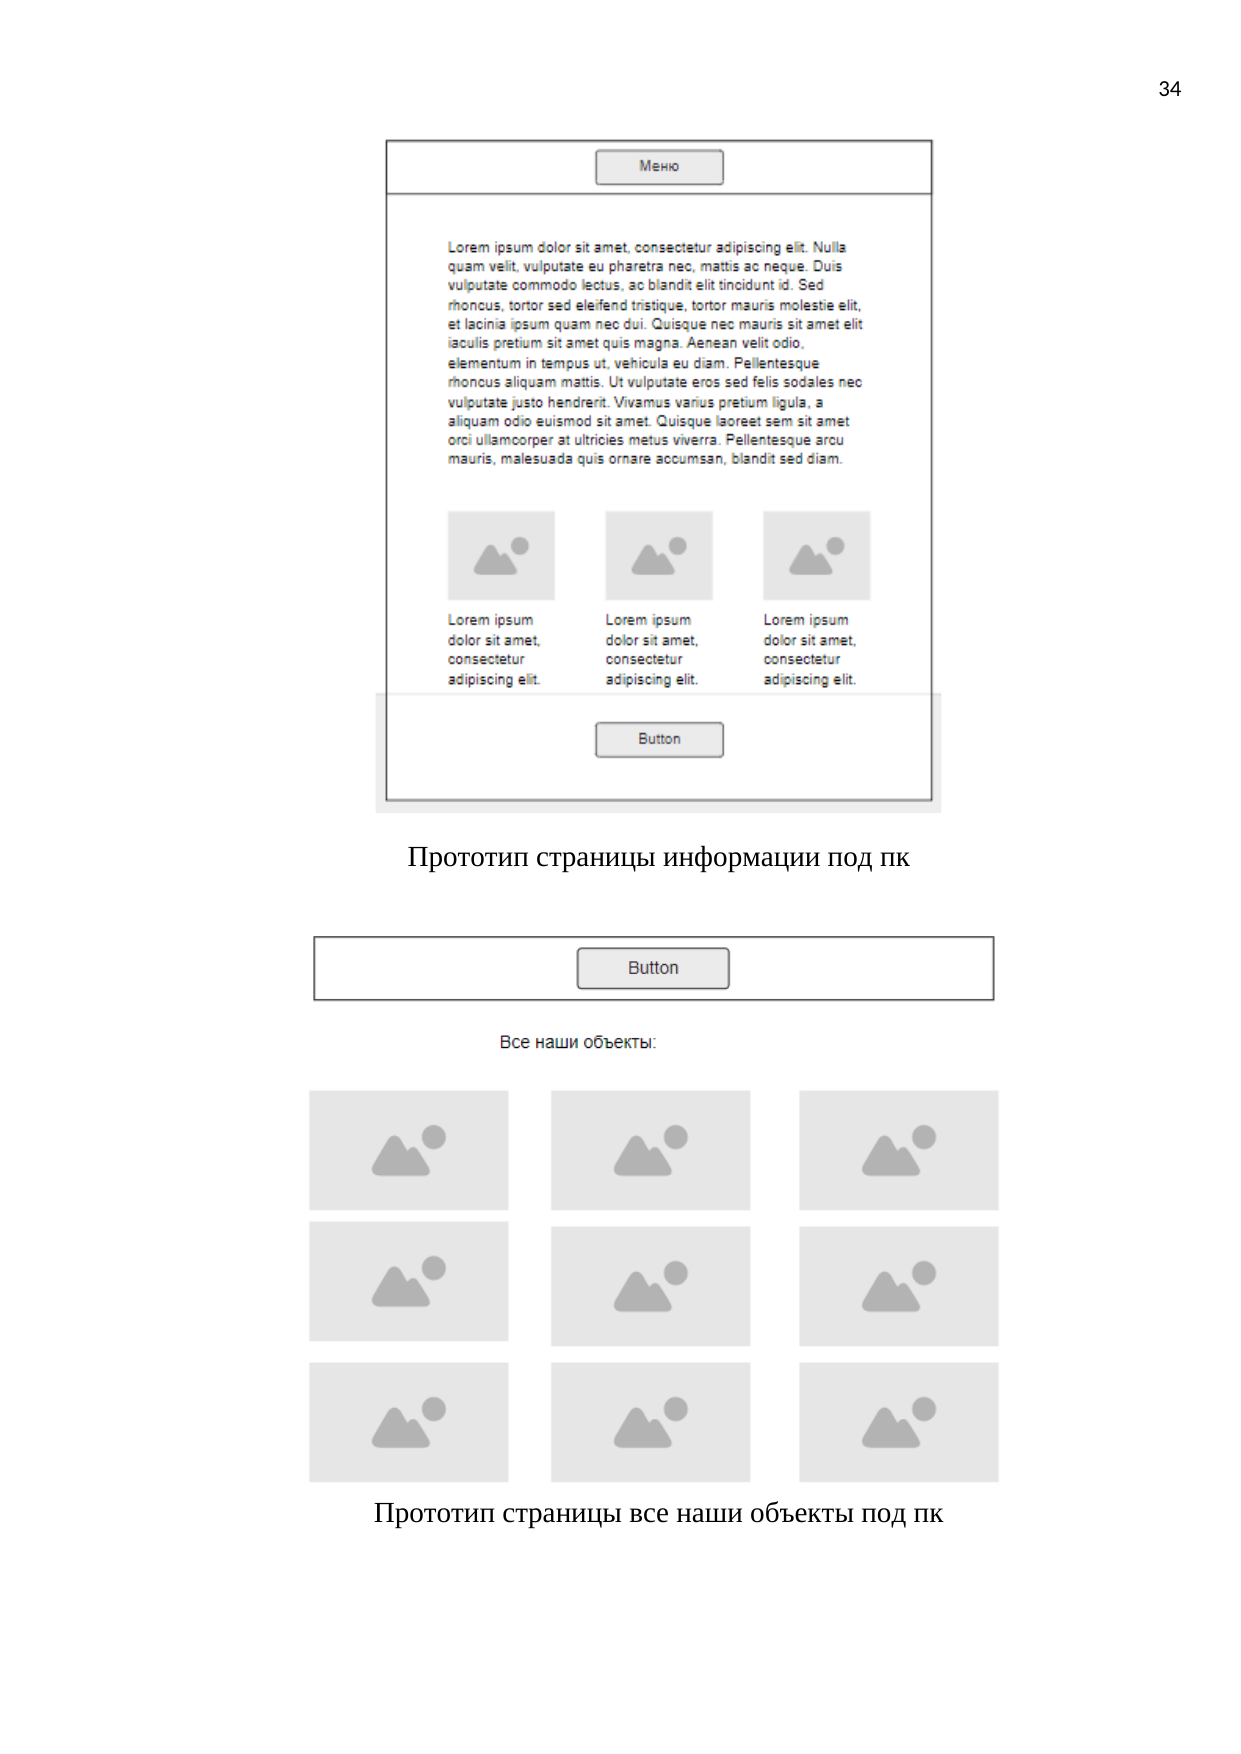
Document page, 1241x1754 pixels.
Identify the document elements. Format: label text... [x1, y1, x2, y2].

text Прототип страницы все наши объекты под пк [136, 1496, 1181, 1529]
picture [301, 925, 1016, 1496]
picture [375, 130, 942, 813]
text Прототип страницы информации под пк [136, 839, 1181, 873]
